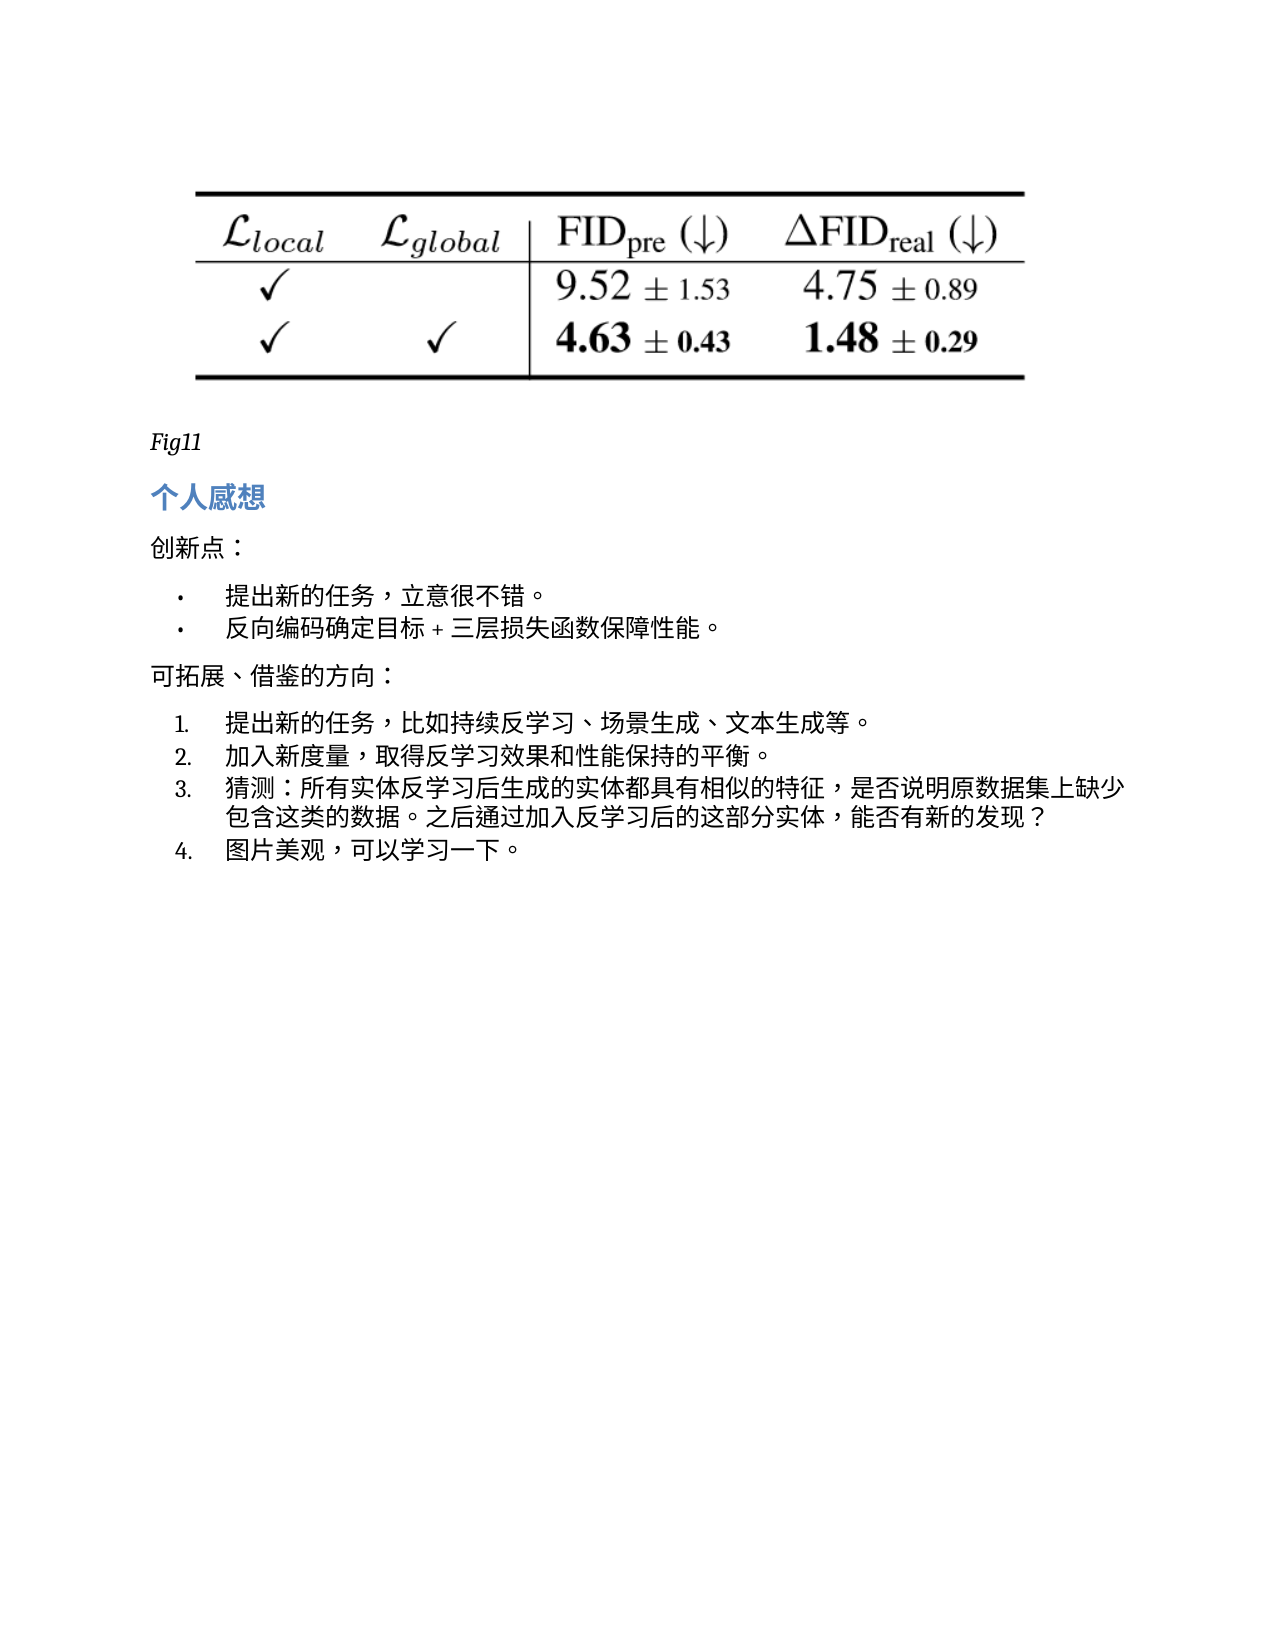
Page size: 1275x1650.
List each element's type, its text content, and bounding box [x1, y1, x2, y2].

subtitle 个人感想 [150, 477, 1125, 517]
picture [168, 150, 1044, 407]
text Fig11 [150, 427, 1125, 456]
list 提出新的任务，比如持续反学习、场景生成、文本生成等。 [175, 710, 1125, 739]
list 反向编码确定目标 + 三层损失函数保障性能。 [175, 615, 1125, 644]
text 创新点： [150, 535, 1125, 564]
list 图片美观，可以学习一下。 [175, 837, 1125, 865]
text 可拓展、借鉴的方向： [150, 663, 1125, 692]
list 猜测：所有实体反学习后生成的实体都具有相似的特征，是否说明原数据集上缺少包含这类的数据。之后通过加入反学习后的这部分实体，能否有新的发现？ [175, 775, 1125, 833]
list 提出新的任务，立意很不错。 [175, 583, 1125, 612]
list 加入新度量，取得反学习效果和性能保持的平衡。 [175, 743, 1125, 772]
